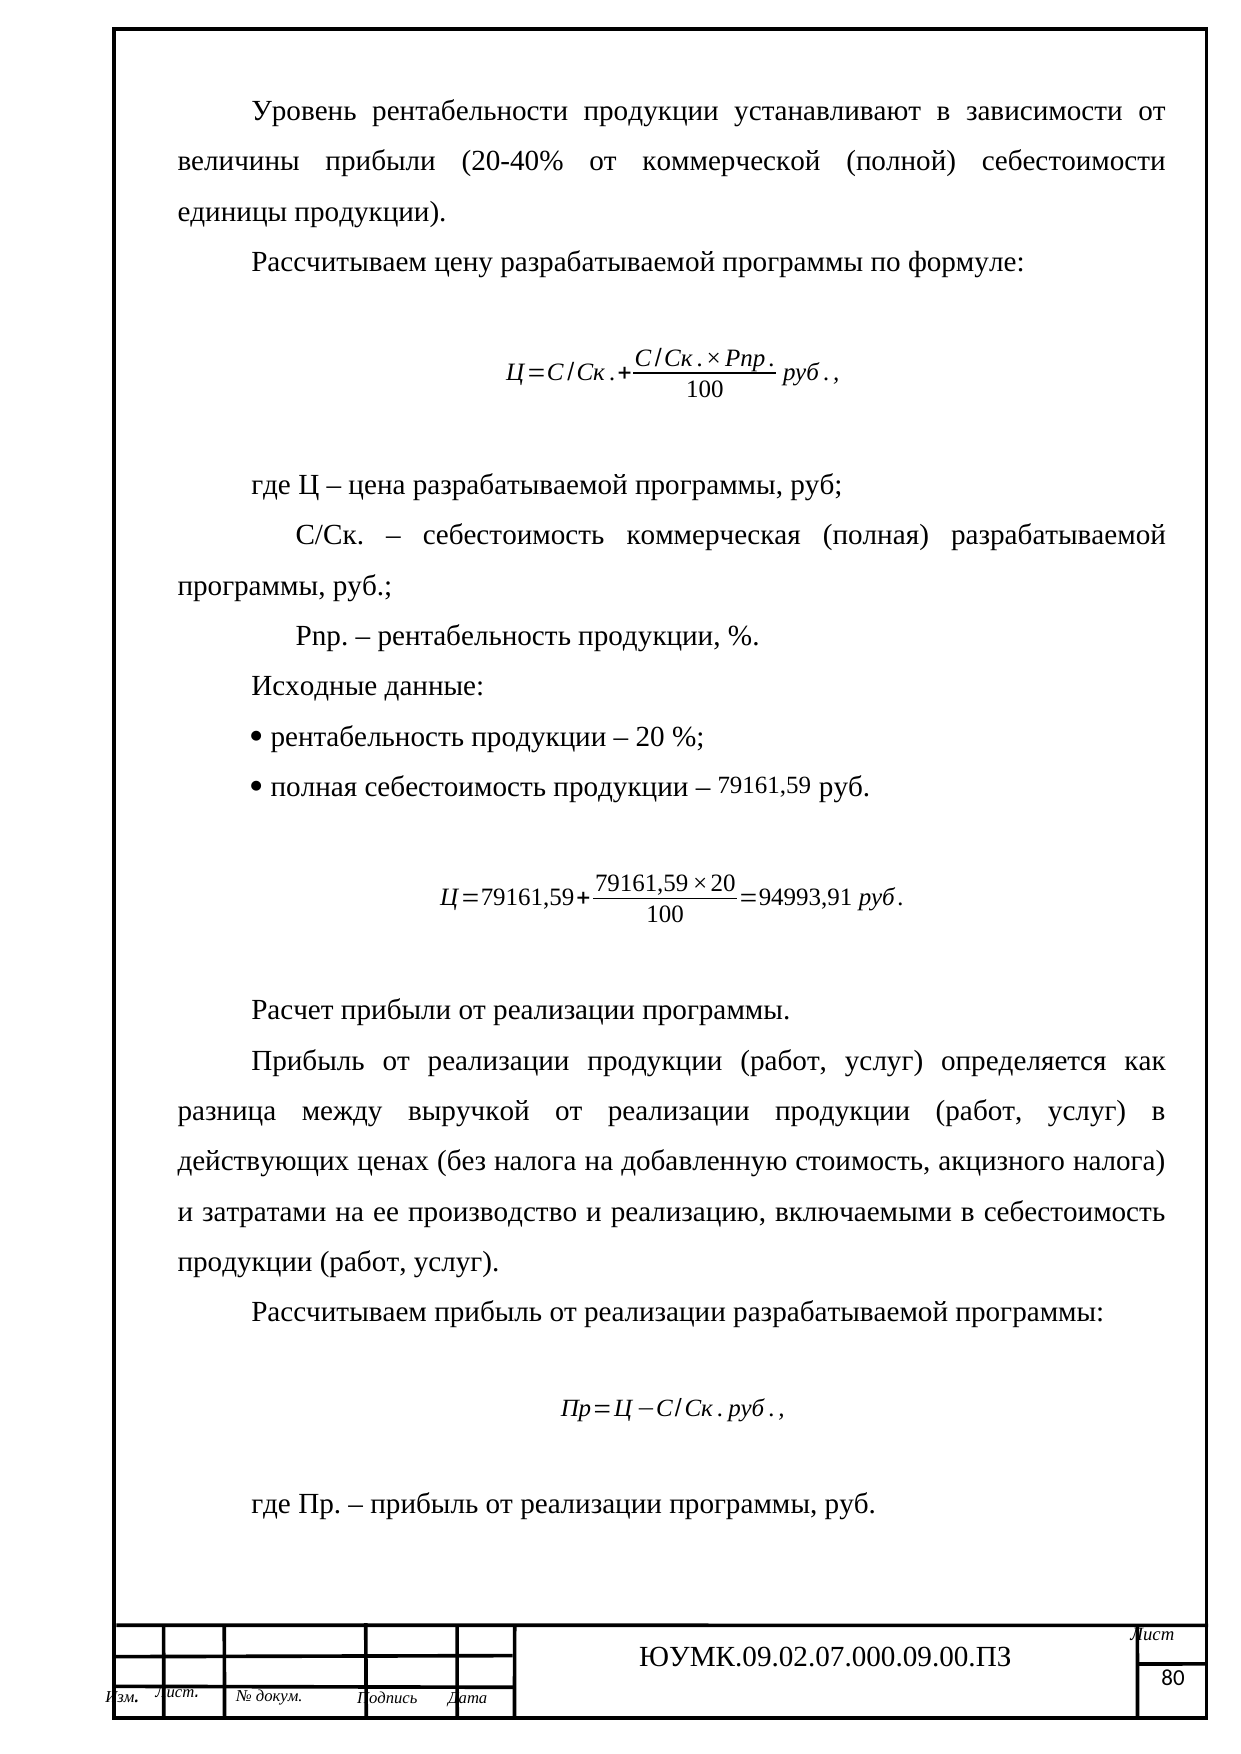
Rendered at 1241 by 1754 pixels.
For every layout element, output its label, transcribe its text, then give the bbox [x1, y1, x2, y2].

text Рассчитываем прибыль от реализации разрабатываемой программы: [177, 1294, 1166, 1328]
list полная себестоимость продукции – руб. [177, 769, 1166, 803]
text Рассчитываем цену разрабатываемой программы по формуле: [177, 244, 1166, 277]
text Расчет прибыли от реализации программы. [177, 992, 1166, 1026]
text Исходные данные: [177, 668, 1166, 702]
list рентабельность продукции – 20 %; [177, 719, 1166, 752]
text Прибыль от реализации продукции (работ, услуг) определяется как разница между выручкой от реализации продукции (работ, услуг) в действующих ценах (без налога на добавленную стоимость, акцизного налога) и затратами на ее производство и реализацию, включаемыми в себестоимость продукции (работ, услуг). [177, 1043, 1166, 1278]
text где Пр. – прибыль от реализации программы, руб. [177, 1487, 1166, 1520]
text Уровень рентабельности продукции устанавливают в зависимости от величины прибыли (20-40% от коммерческой (полной) себестоимости единицы продукции). [177, 93, 1166, 227]
text где Ц – цена разрабатываемой программы, руб; [177, 467, 1166, 501]
text Pnp. – рентабельность продукции, %. [177, 618, 1166, 652]
text С/Ск. – себестоимость коммерческая (полная) разрабатываемой программы, руб.; [177, 517, 1166, 601]
